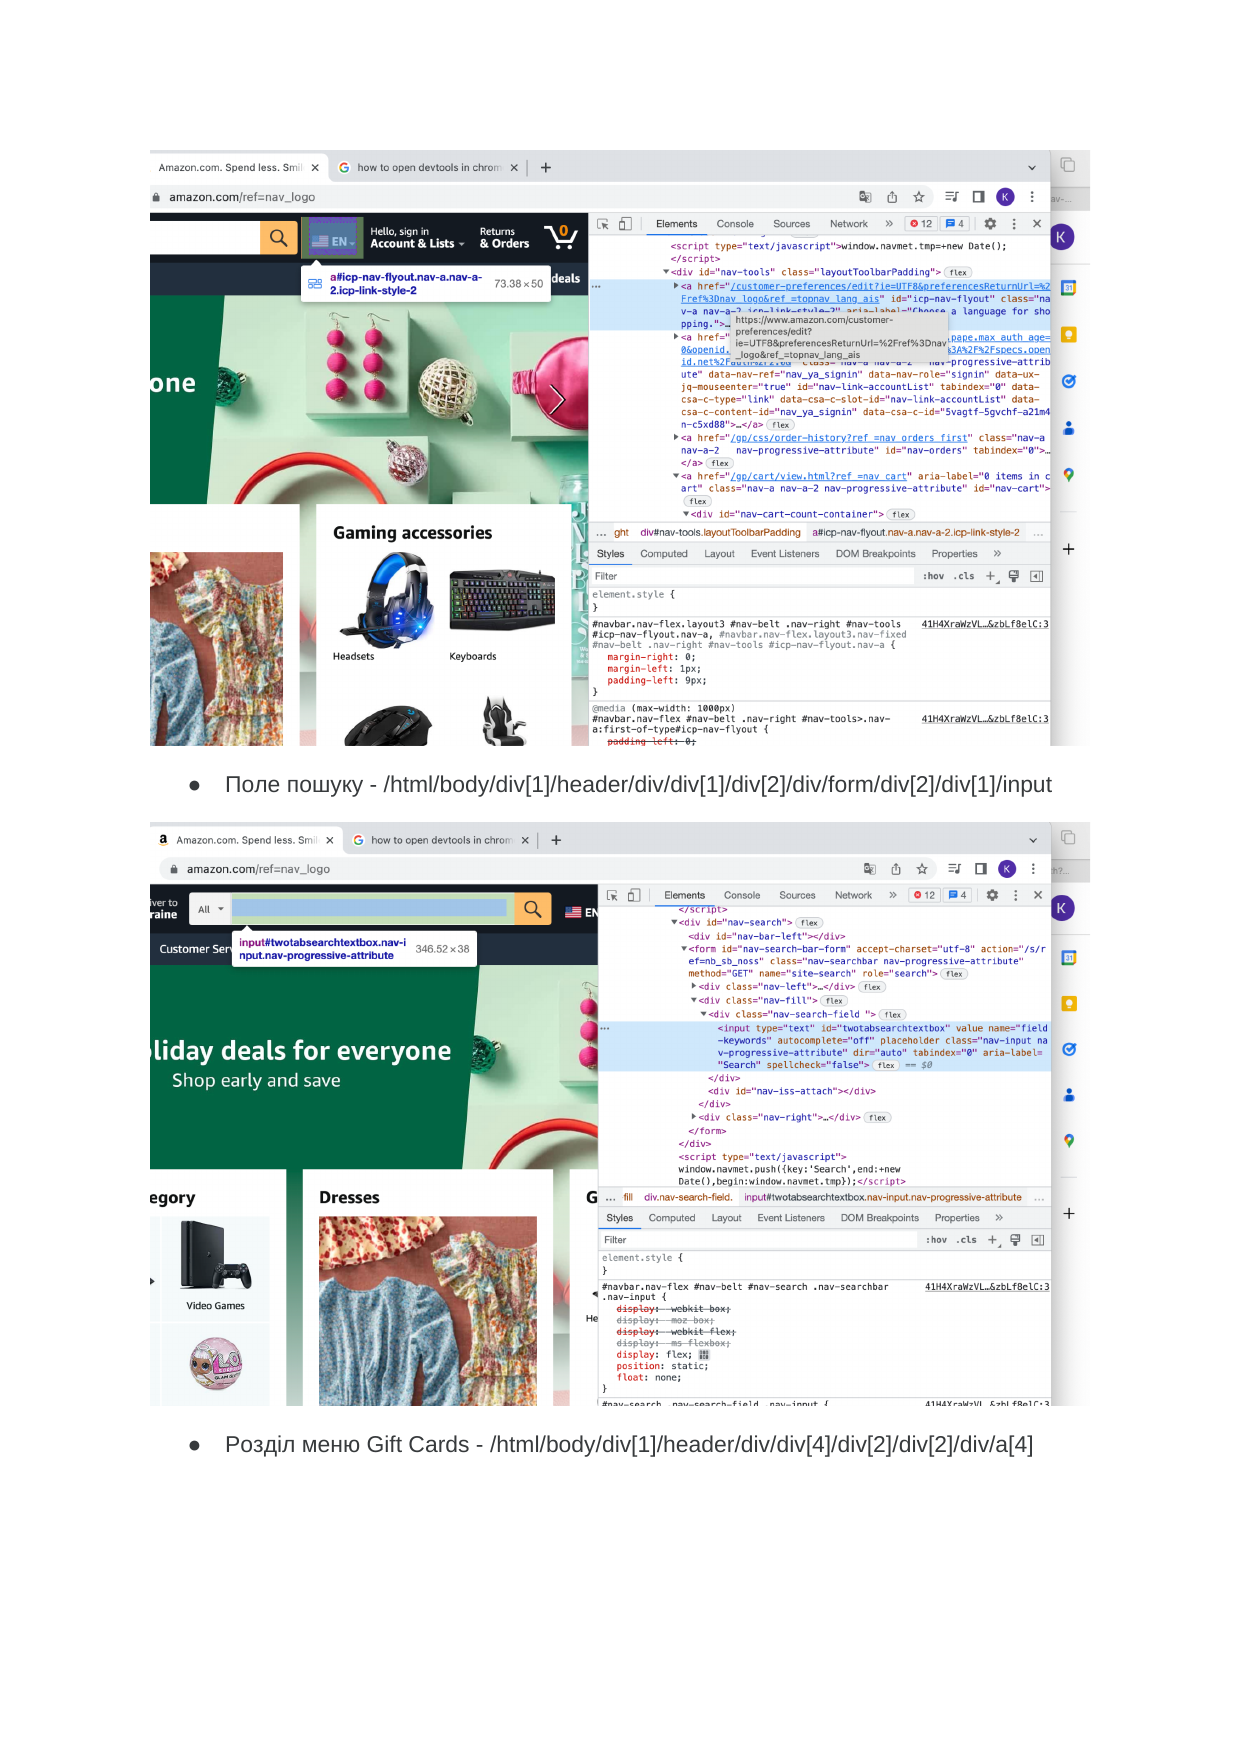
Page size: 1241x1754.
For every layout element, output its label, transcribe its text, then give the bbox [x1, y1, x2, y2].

picture [150, 150, 1091, 746]
list Поле пошуку - /html/body/div[1]/header/div/div[1]/div[2]/div/form/div[2]/div[1]/input [187, 771, 1090, 797]
picture [150, 822, 1091, 1406]
list Розділ меню Gift Cards - /html/body/div[1]/header/div/div[4]/div[2]/div[2]/div/a[4] [187, 1431, 1090, 1457]
